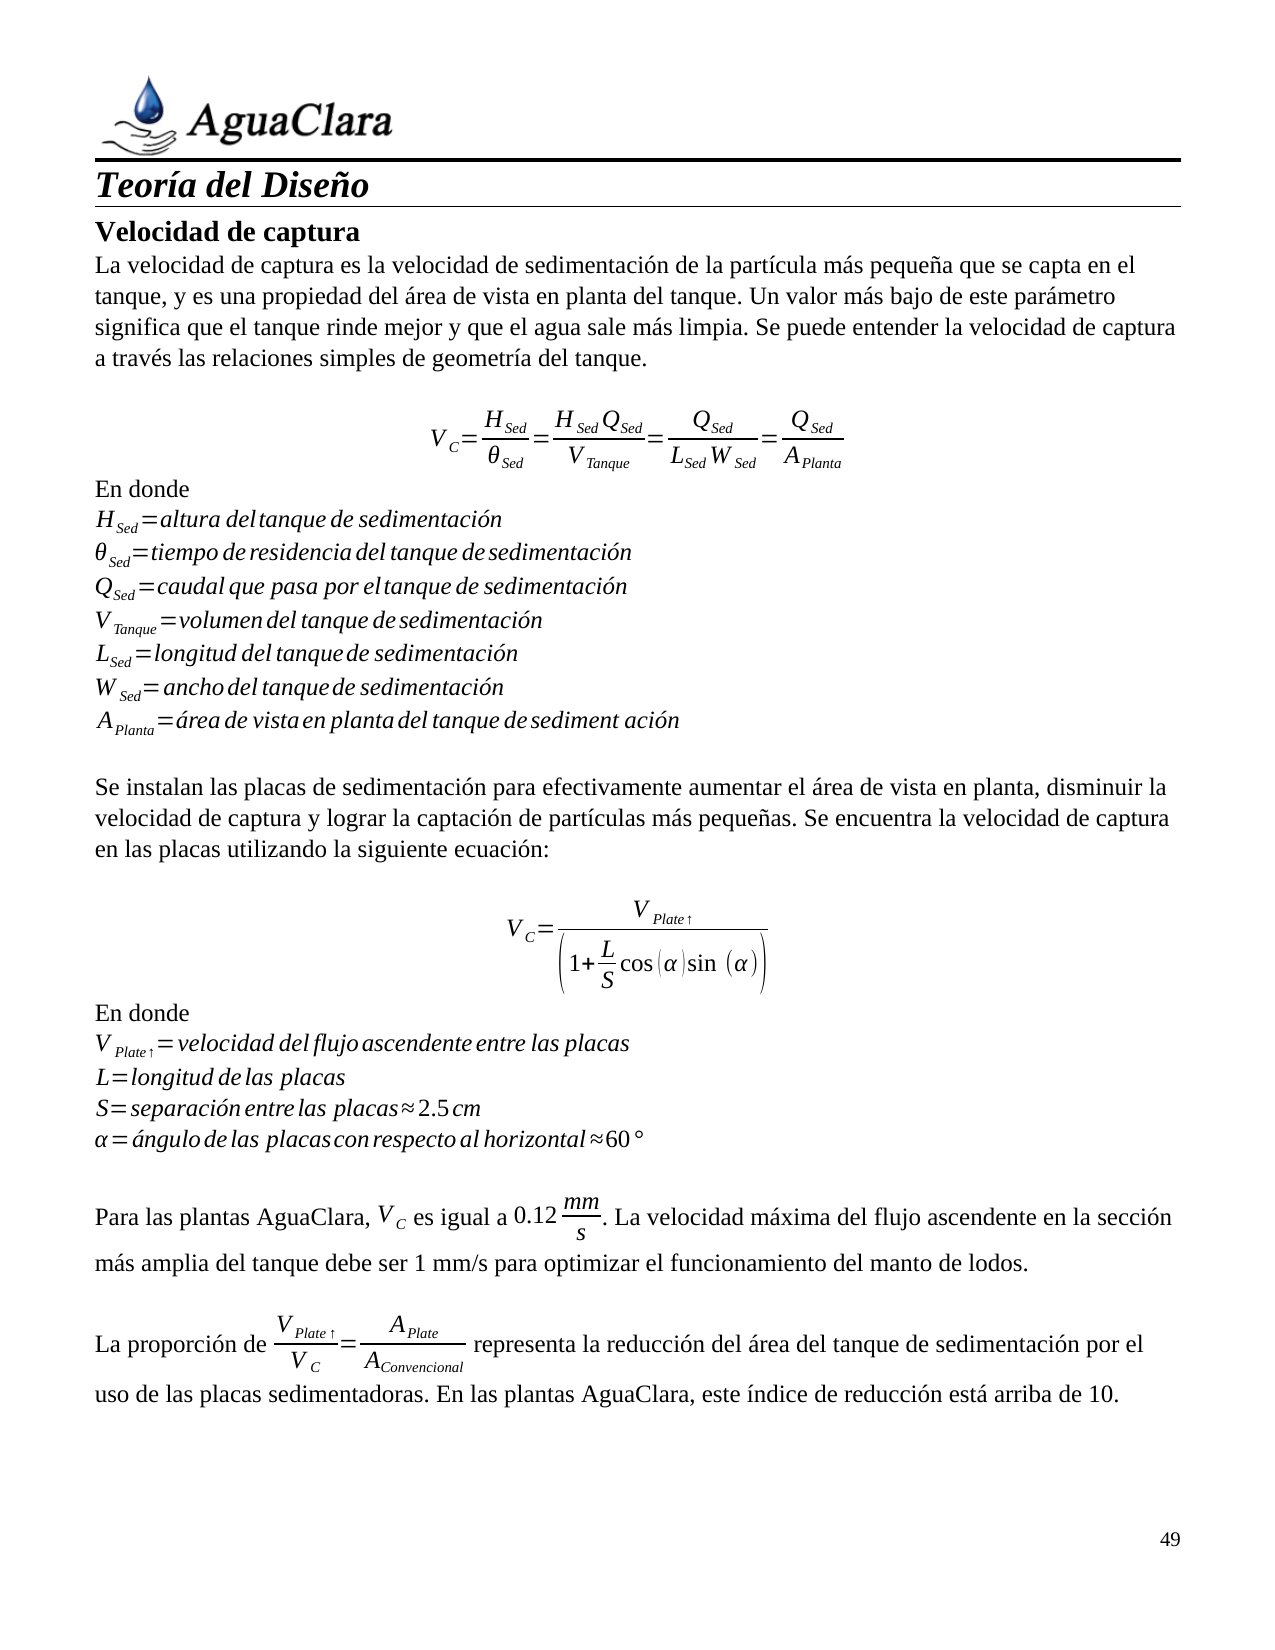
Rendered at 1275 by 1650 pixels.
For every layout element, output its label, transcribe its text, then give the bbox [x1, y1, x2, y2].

subtitle Velocidad de captura [94, 214, 1181, 248]
subtitle Teoría del Diseño [94, 162, 1181, 207]
text En donde [94, 998, 1181, 1027]
text La velocidad de captura es la velocidad de sedimentación de la partícula más pequeña que se capta en el tanque, y es una propiedad del área de vista en planta del tanque. Un valor más bajo de este parámetro significa que el tanque rinde mejor y que el agua sale más limpia. Se puede entender la velocidad de captura a través las relaciones simples de geometría del tanque. [94, 250, 1181, 372]
text Para las plantas AguaClara, es igual a . La velocidad máxima del flujo ascendente en la sección más amplia del tanque debe ser 1 mm/s para optimizar el funcionamiento del manto de lodos. [94, 1187, 1181, 1277]
picture [94, 75, 412, 158]
text Se instalan las placas de sedimentación para efectivamente aumentar el área de vista en planta, disminuir la velocidad de captura y lograr la captación de partículas más pequeñas. Se encuentra la velocidad de captura en las placas utilizando la siguiente ecuación: [94, 772, 1181, 863]
text La proporción de representa la reducción del área del tanque de sedimentación por el uso de las placas sedimentadoras. En las plantas AguaClara, este índice de reducción está arriba de 10. [94, 1311, 1181, 1408]
text En donde [94, 474, 1181, 503]
